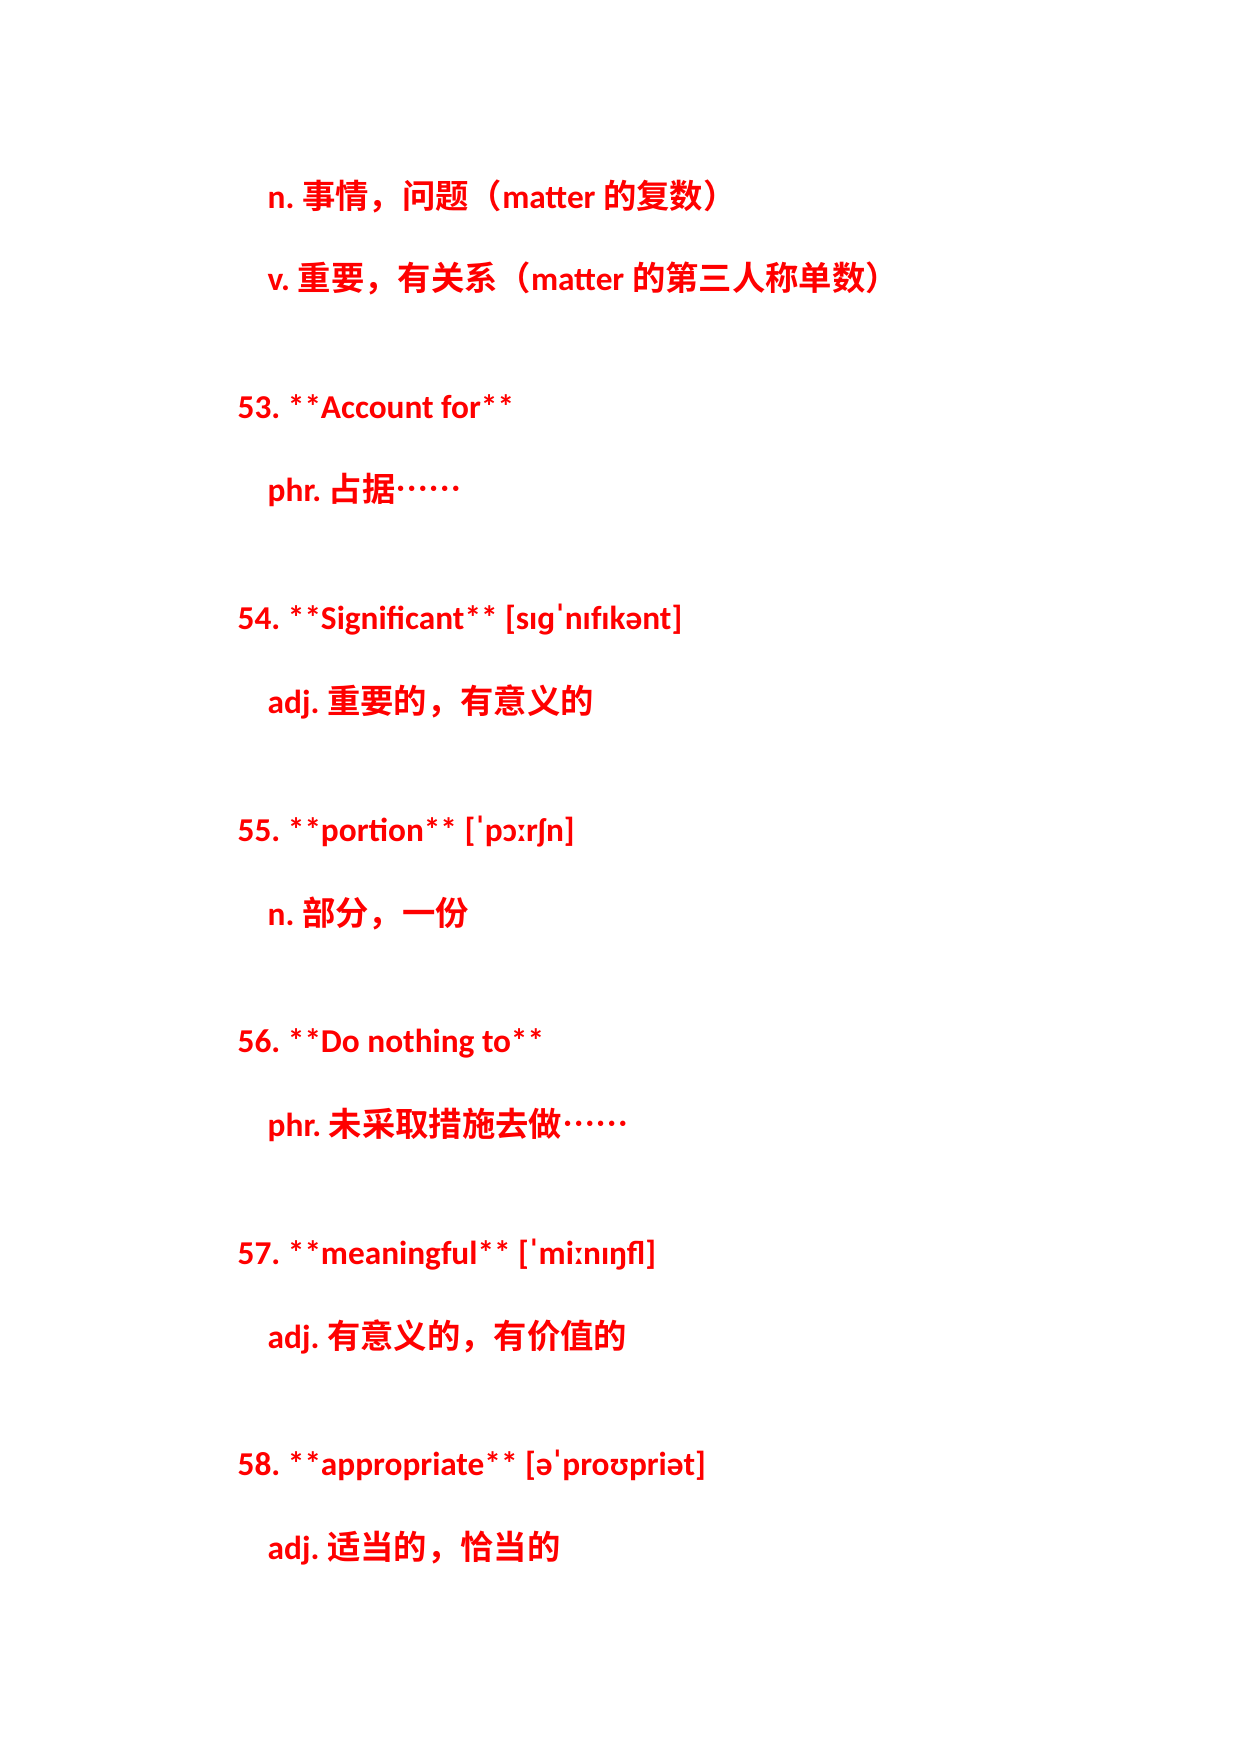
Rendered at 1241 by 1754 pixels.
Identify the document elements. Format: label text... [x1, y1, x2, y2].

list n. 部分，一份 [187, 878, 1053, 943]
list 56. **Do nothing to** [187, 1008, 1053, 1073]
list v. 重要，有关系（matter 的第三人称单数） [187, 243, 1053, 308]
list 54. **Significant** [sɪɡˈnɪfɪkənt] [187, 585, 1053, 650]
list n. 事情，问题（matter 的复数） [187, 162, 1053, 227]
list 58. **appropriate** [əˈproʊpriət] [187, 1431, 1053, 1496]
list phr. 未采取措施去做…… [187, 1089, 1053, 1154]
list 53. **Account for** [187, 373, 1053, 438]
list phr. 占据…… [187, 455, 1053, 520]
list adj. 重要的，有意义的 [187, 666, 1053, 731]
list adj. 适当的，恰当的 [187, 1513, 1053, 1578]
list 55. **portion** [ˈpɔːrʃn] [187, 797, 1053, 862]
list adj. 有意义的，有价值的 [187, 1301, 1053, 1366]
list 57. **meaningful** [ˈmiːnɪŋfl] [187, 1220, 1053, 1285]
